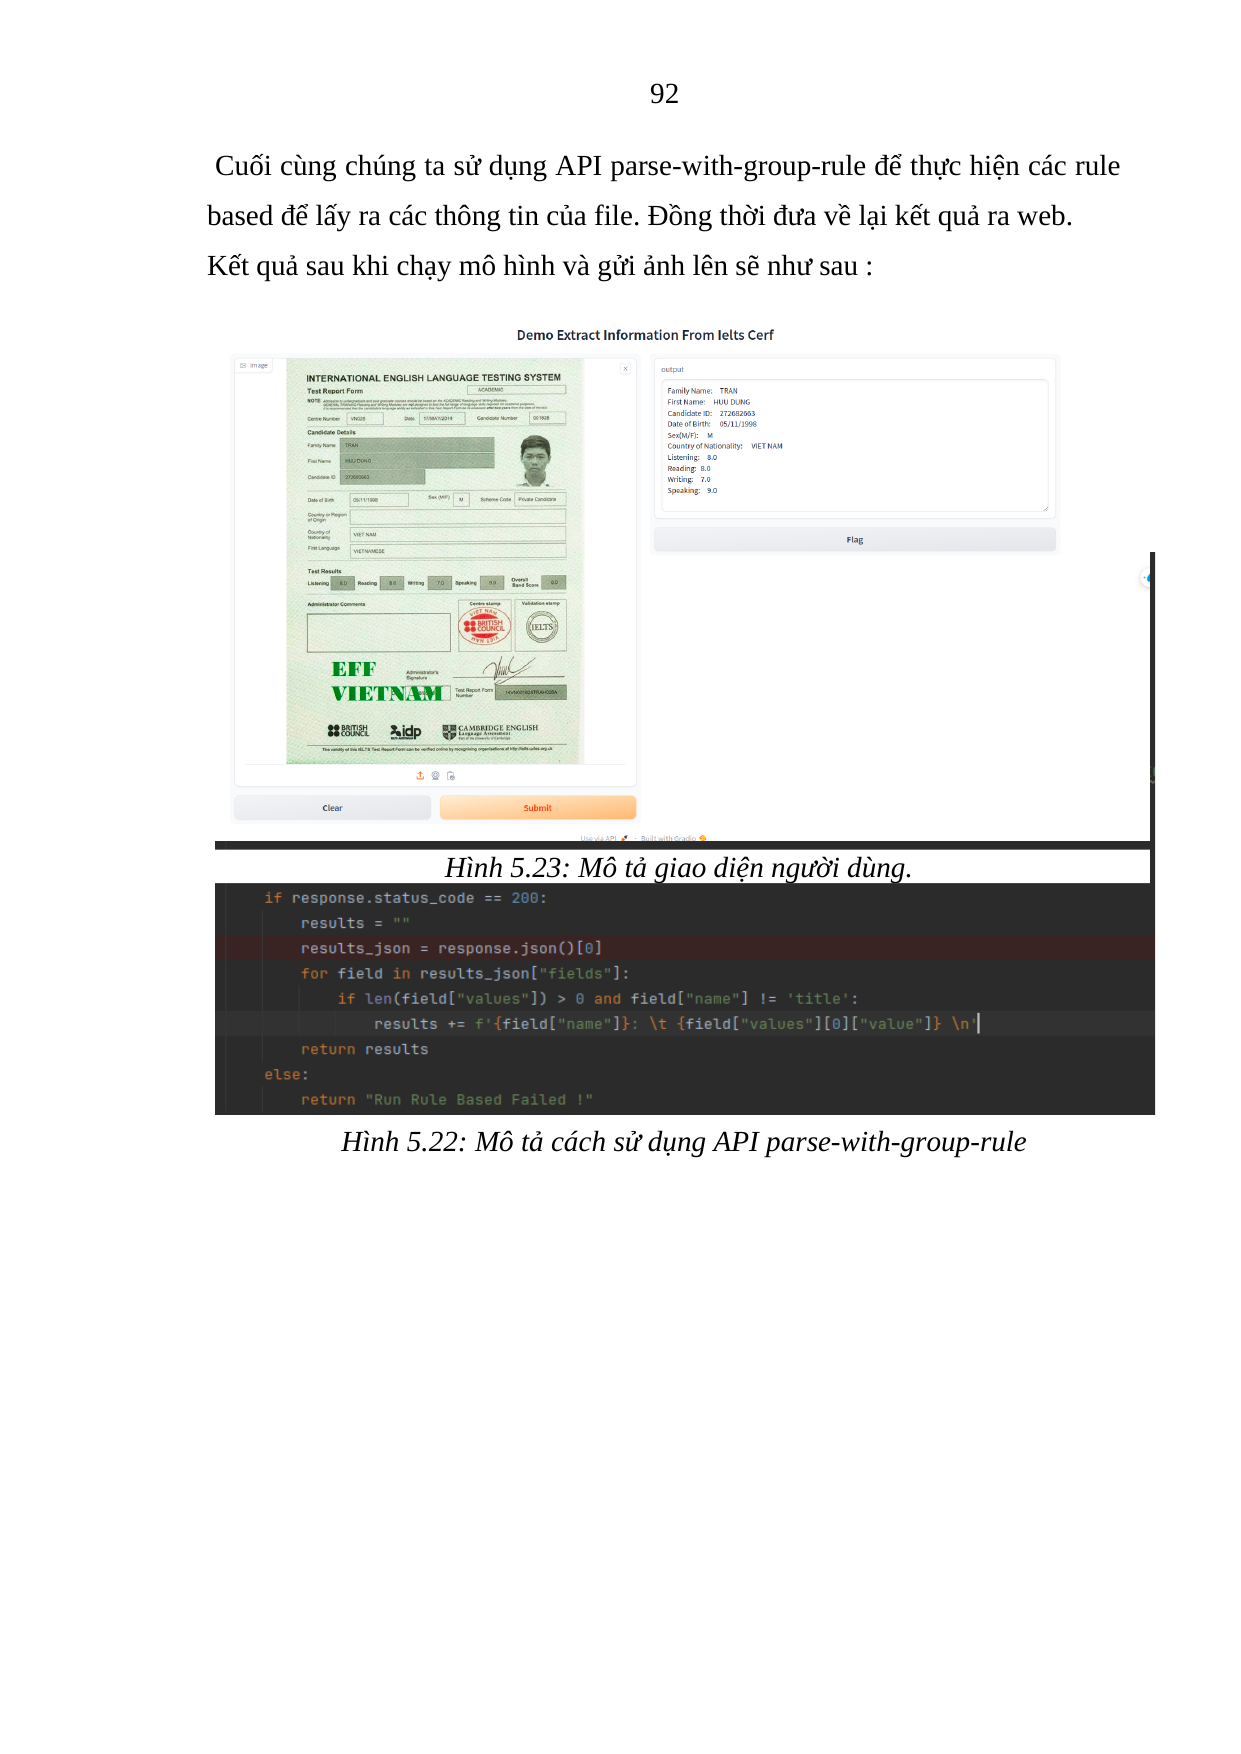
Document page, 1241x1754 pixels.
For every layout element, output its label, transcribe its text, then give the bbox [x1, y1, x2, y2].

text Cuối cùng chúng ta sử dụng API parse-with-group-rule để thực hiện các rule based để lấy ra các thông tin của file. Đồng thời đưa về lại kết quả ra web. [207, 148, 1122, 232]
picture [209, 317, 1156, 1115]
text Kết quả sau khi chạy mô hình và gửi ảnh lên sẽ như sau : [207, 248, 1122, 282]
